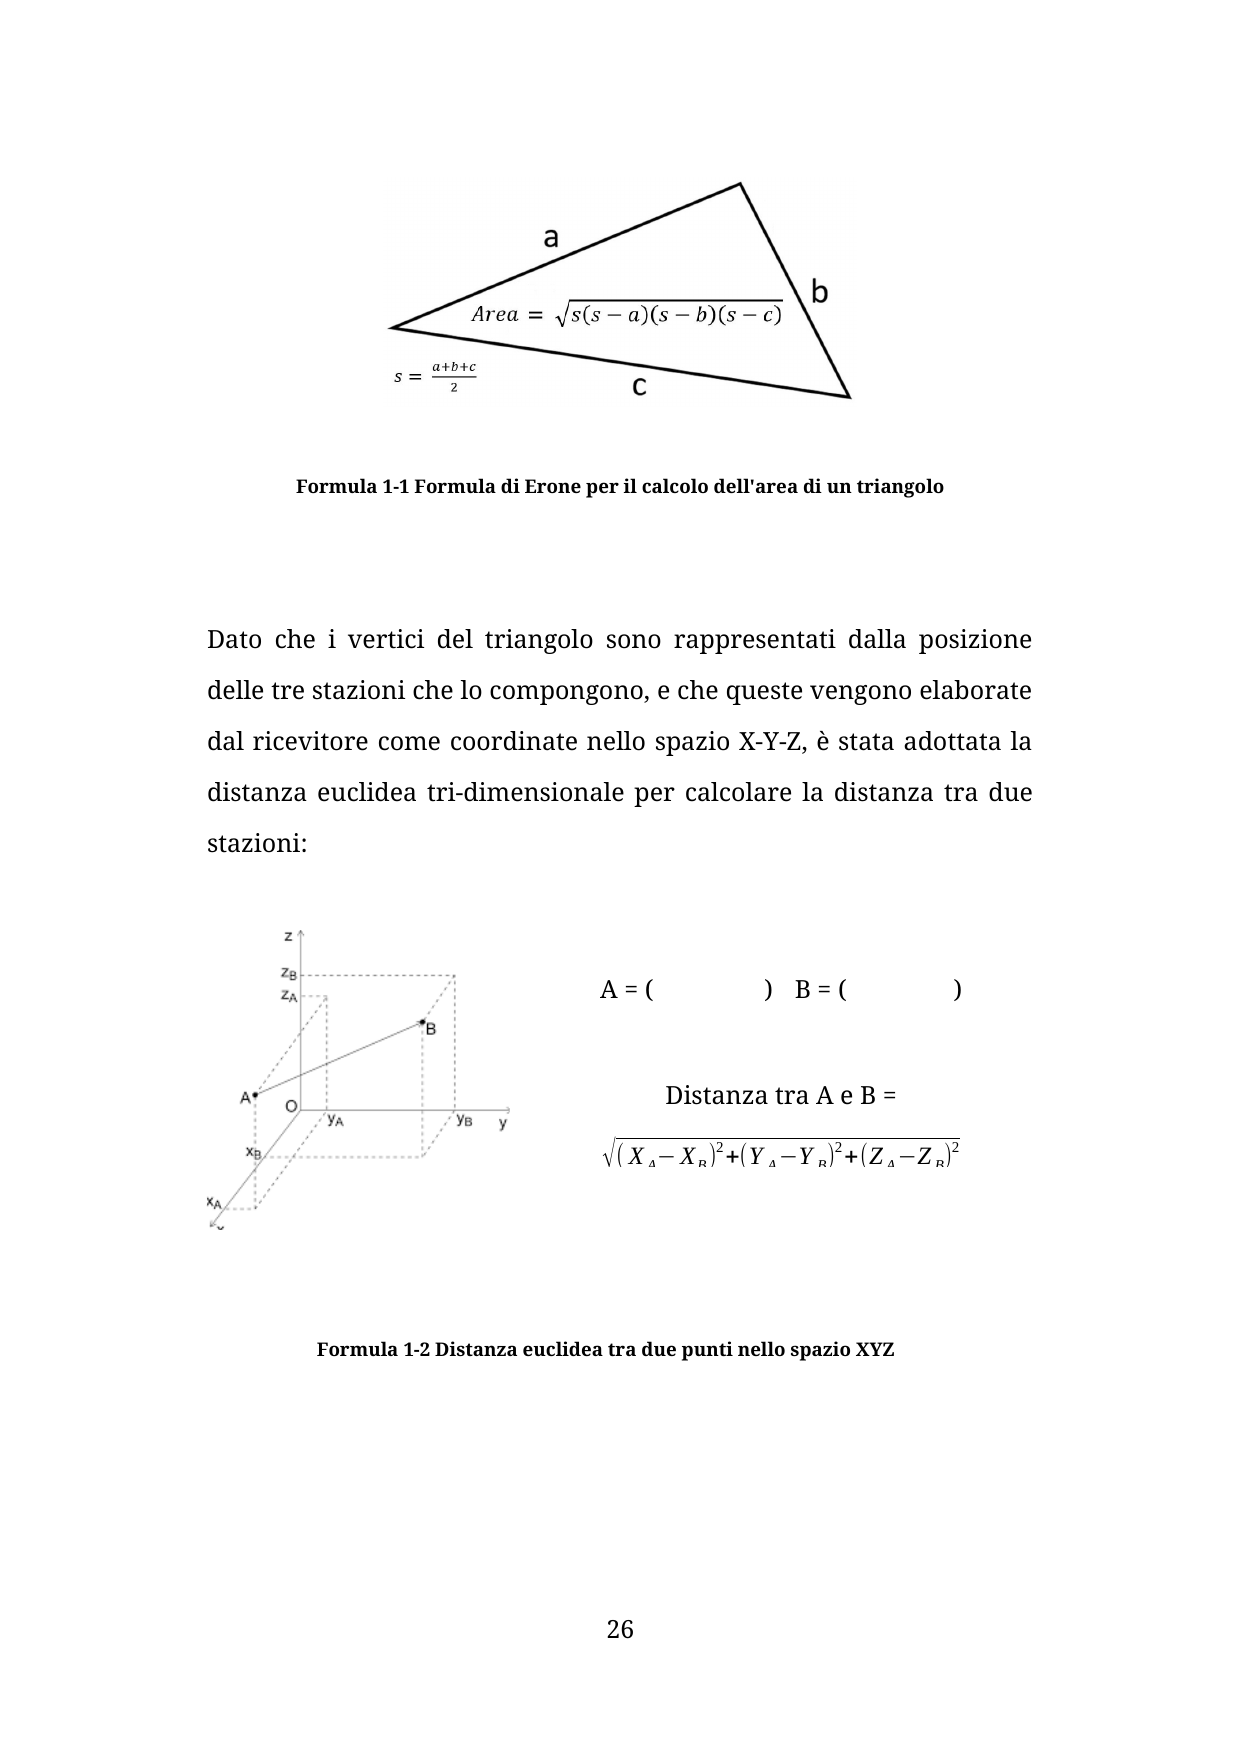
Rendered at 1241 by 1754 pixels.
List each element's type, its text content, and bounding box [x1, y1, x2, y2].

text A = () B = () [510, 972, 1033, 1006]
text Distanza tra A e B = [510, 1078, 1033, 1166]
text Dato che i vertici del triangolo sono rappresentati dalla posizione delle tre stazioni che lo compongono, e che queste vengono elaborate dal ricevitore come coordinate nello spazio X-Y-Z, è stata adottata la distanza euclidea tri-dimensionale per calcolare la distanza tra due stazioni: [207, 622, 1033, 860]
picture [206, 930, 510, 1230]
text Formula 1-1 Formula di Erone per il calcolo dell'area di un triangolo [207, 473, 1033, 499]
picture [383, 177, 858, 407]
